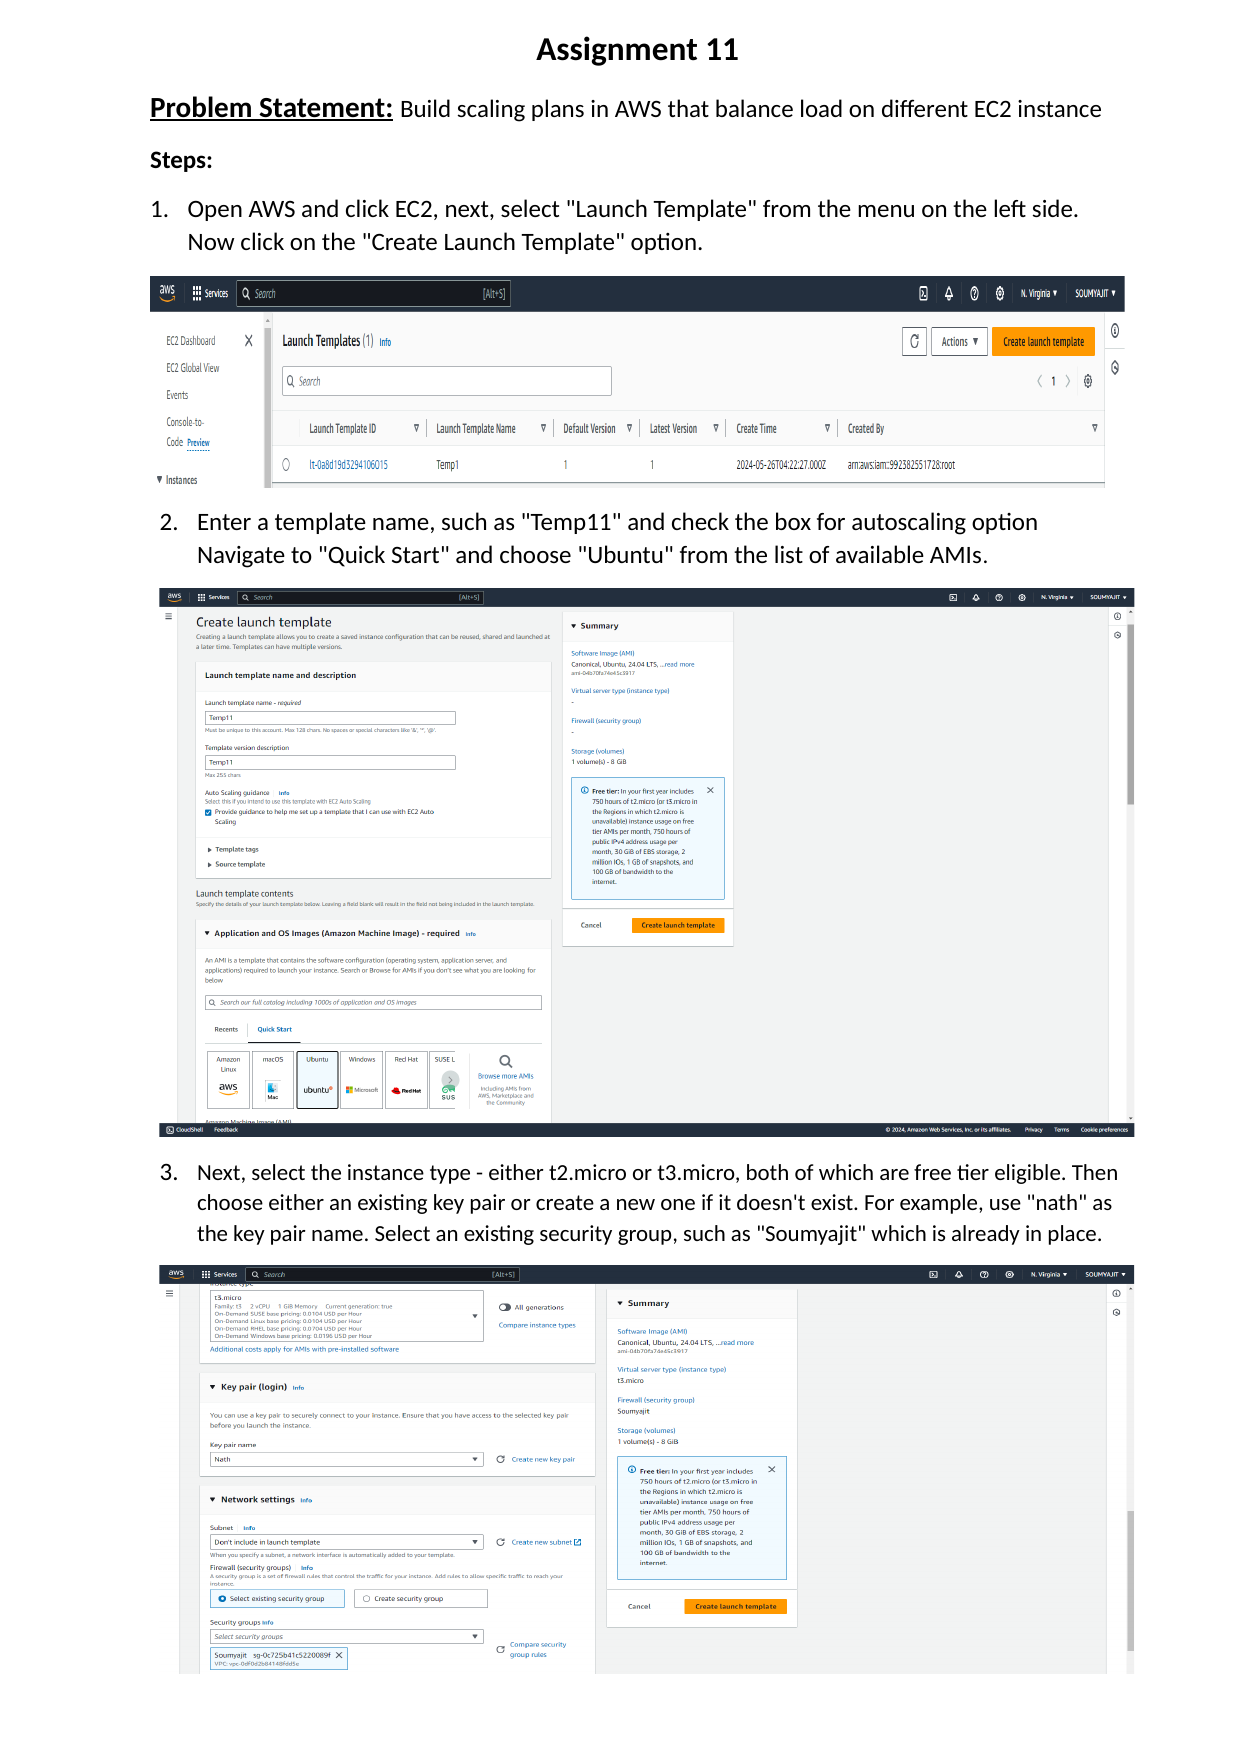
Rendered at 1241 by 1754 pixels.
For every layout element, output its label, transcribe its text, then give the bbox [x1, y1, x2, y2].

text Assignment 11 [150, 28, 1125, 69]
picture [159, 1265, 1135, 1674]
list Open AWS and click EC2, next, select "Launch Template" from the menu on the left side. Now click on the "Create Launch Template" option. [150, 193, 1125, 257]
picture [159, 588, 1135, 1137]
list Enter a template name, such as "Temp11" and check the box for autoscaling option Navigate to "Quick Start" and choose "Ubuntu" from the list of available AMIs. [159, 506, 1125, 569]
list Next, select the instance type - either t2.micro or t3.micro, both of which are free tier eligible. Then choose either an existing key pair or create a new one if it doesn't exist. For example, use "nath" as the key pair name. Select an existing security group, such as "Soumyajit" which is already in place. [159, 1156, 1125, 1247]
text Problem Statement: Build scaling plans in AWS that balance load on different EC2 instance [150, 89, 1125, 124]
text Steps: [150, 144, 1125, 174]
picture [150, 276, 1125, 488]
